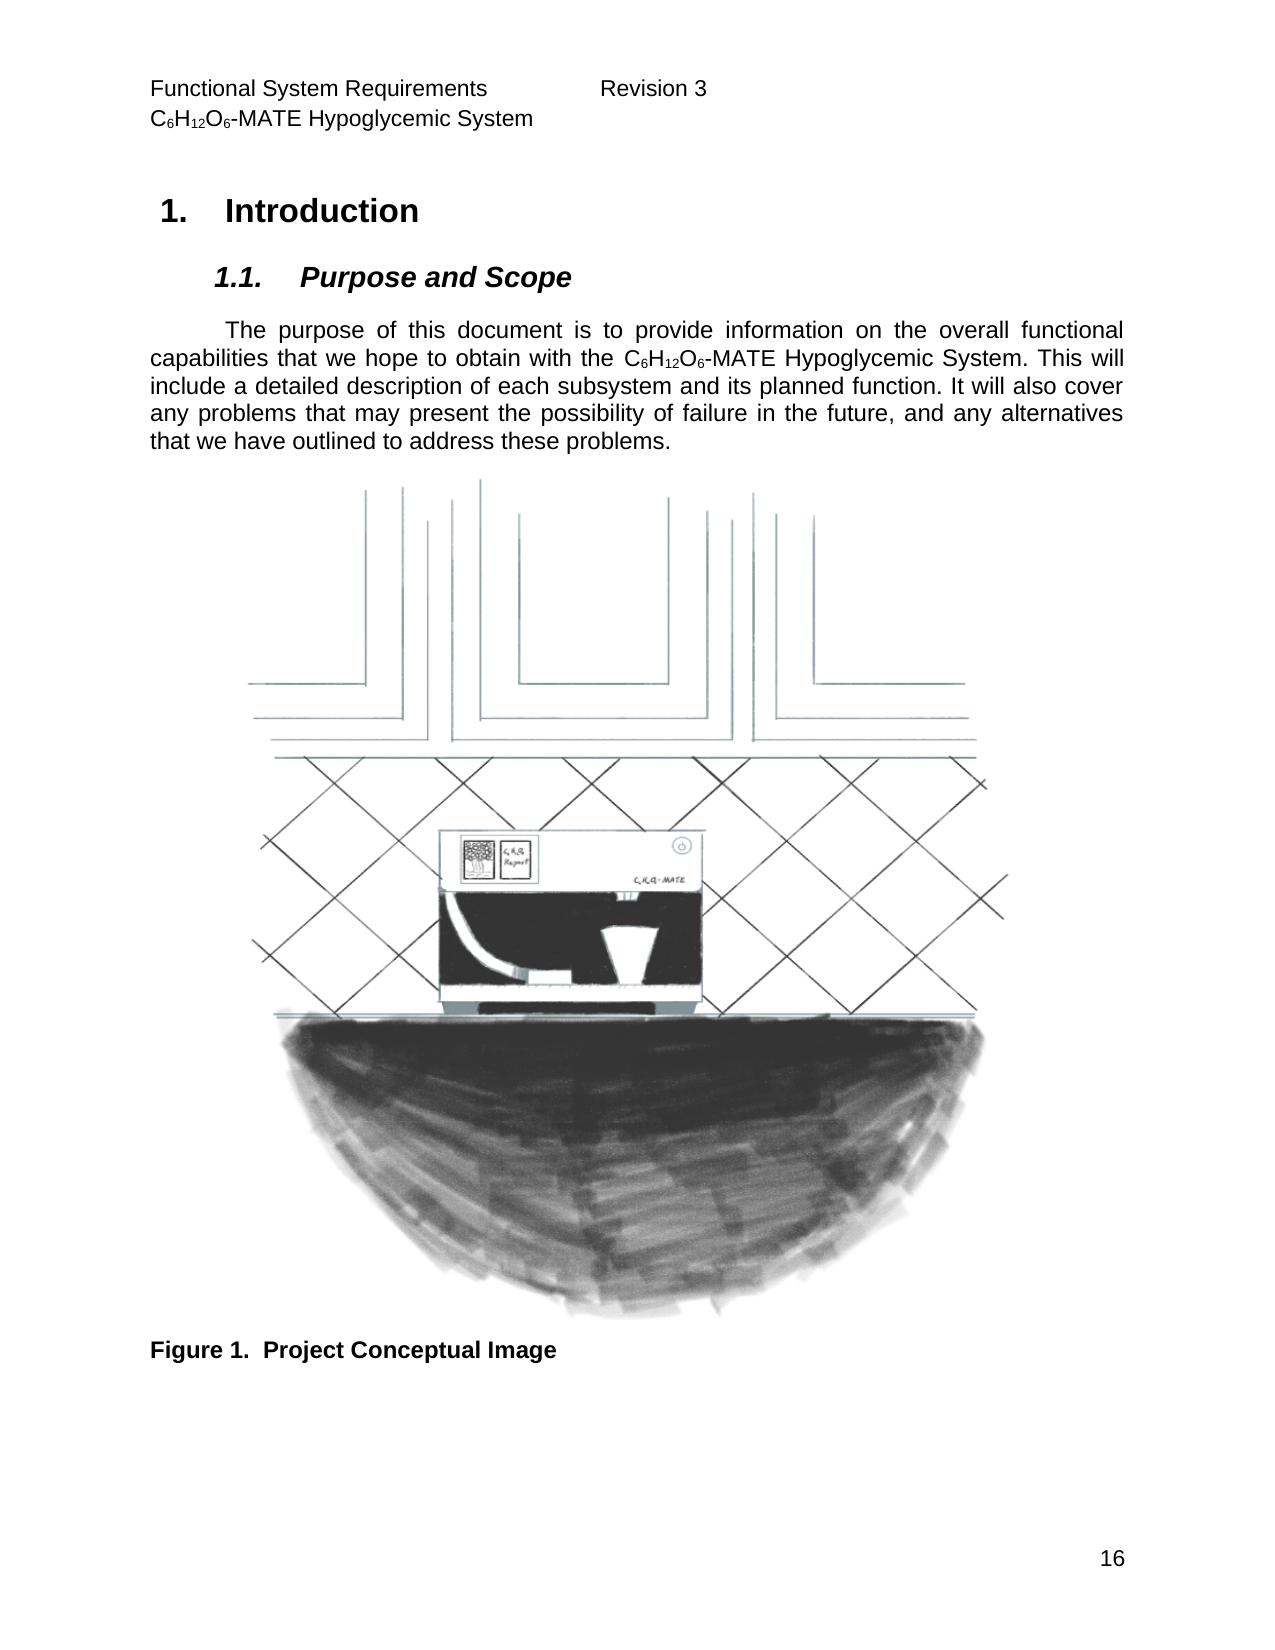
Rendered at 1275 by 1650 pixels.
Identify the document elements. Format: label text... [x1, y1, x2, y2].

subtitle Purpose and Scope [262, 260, 1125, 293]
text The purpose of this document is to provide information on the overall functional capabilities that we hope to obtain with the C6H12O6-MATE Hypoglycemic System. This will include a detailed description of each subsystem and its planned function. It will also cover any problems that may present the possibility of failure in the future, and any alternatives that we have outlined to address these problems. [150, 316, 1125, 454]
subtitle Introduction [187, 191, 1125, 229]
picture [212, 454, 1063, 1337]
text Figure 1. Project Conceptual Image [150, 1336, 1125, 1364]
